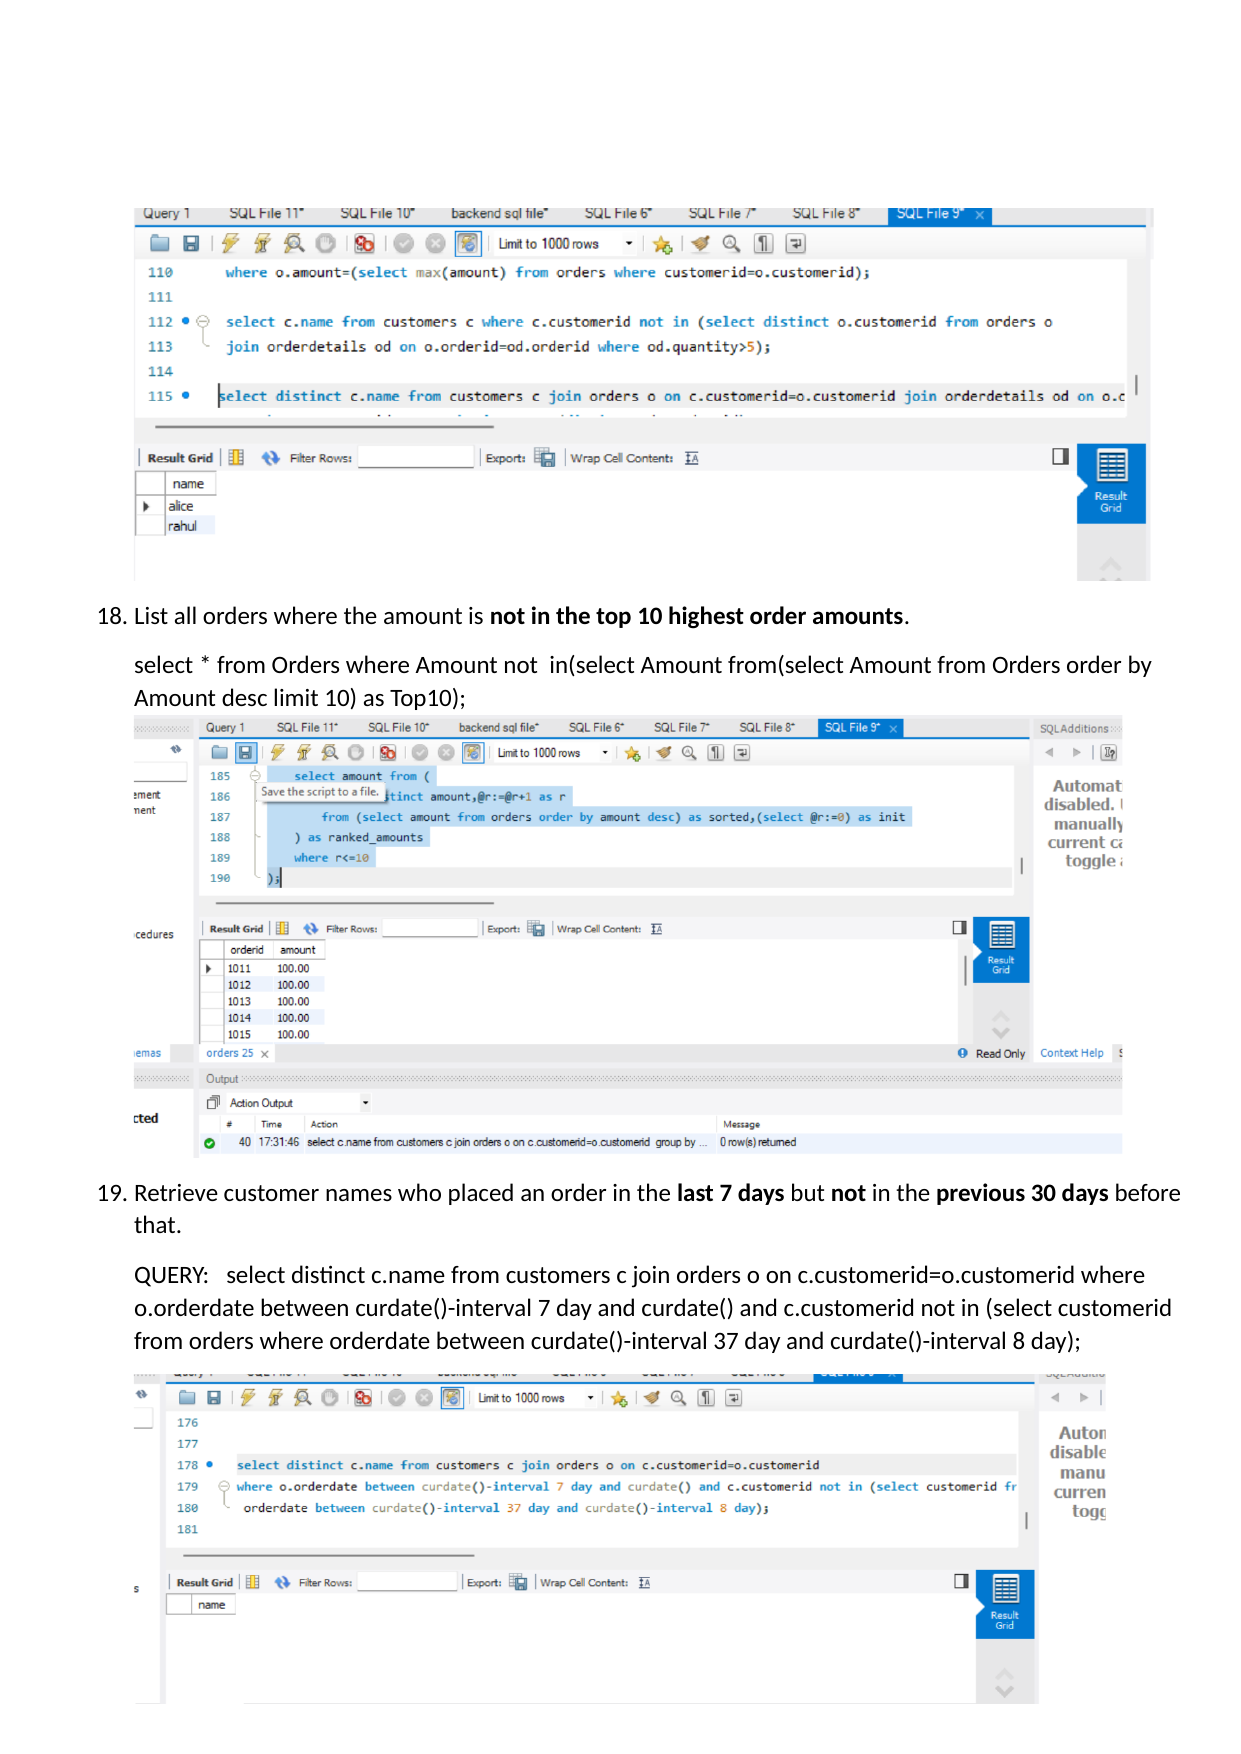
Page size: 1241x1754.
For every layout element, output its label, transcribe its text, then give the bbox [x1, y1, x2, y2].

picture [133, 208, 1154, 581]
text QUERY: select distinct c.name from customers c join orders o on c.customerid=o.customerid where o.orderdate between curdate()-interval 7 day and curdate() and c.customerid not in (select customerid from orders where orderdate between curdate()-interval 37 day and curdate()-interval 8 day); [134, 1259, 1181, 1356]
list Retrieve customer names who placed an order in the last 7 days but not in the previous 30 days before that. [96, 1177, 1181, 1240]
picture [133, 715, 1123, 1158]
list List all orders where the amount is not in the top 10 highest order amounts. [96, 600, 1181, 631]
picture [133, 1374, 1106, 1704]
